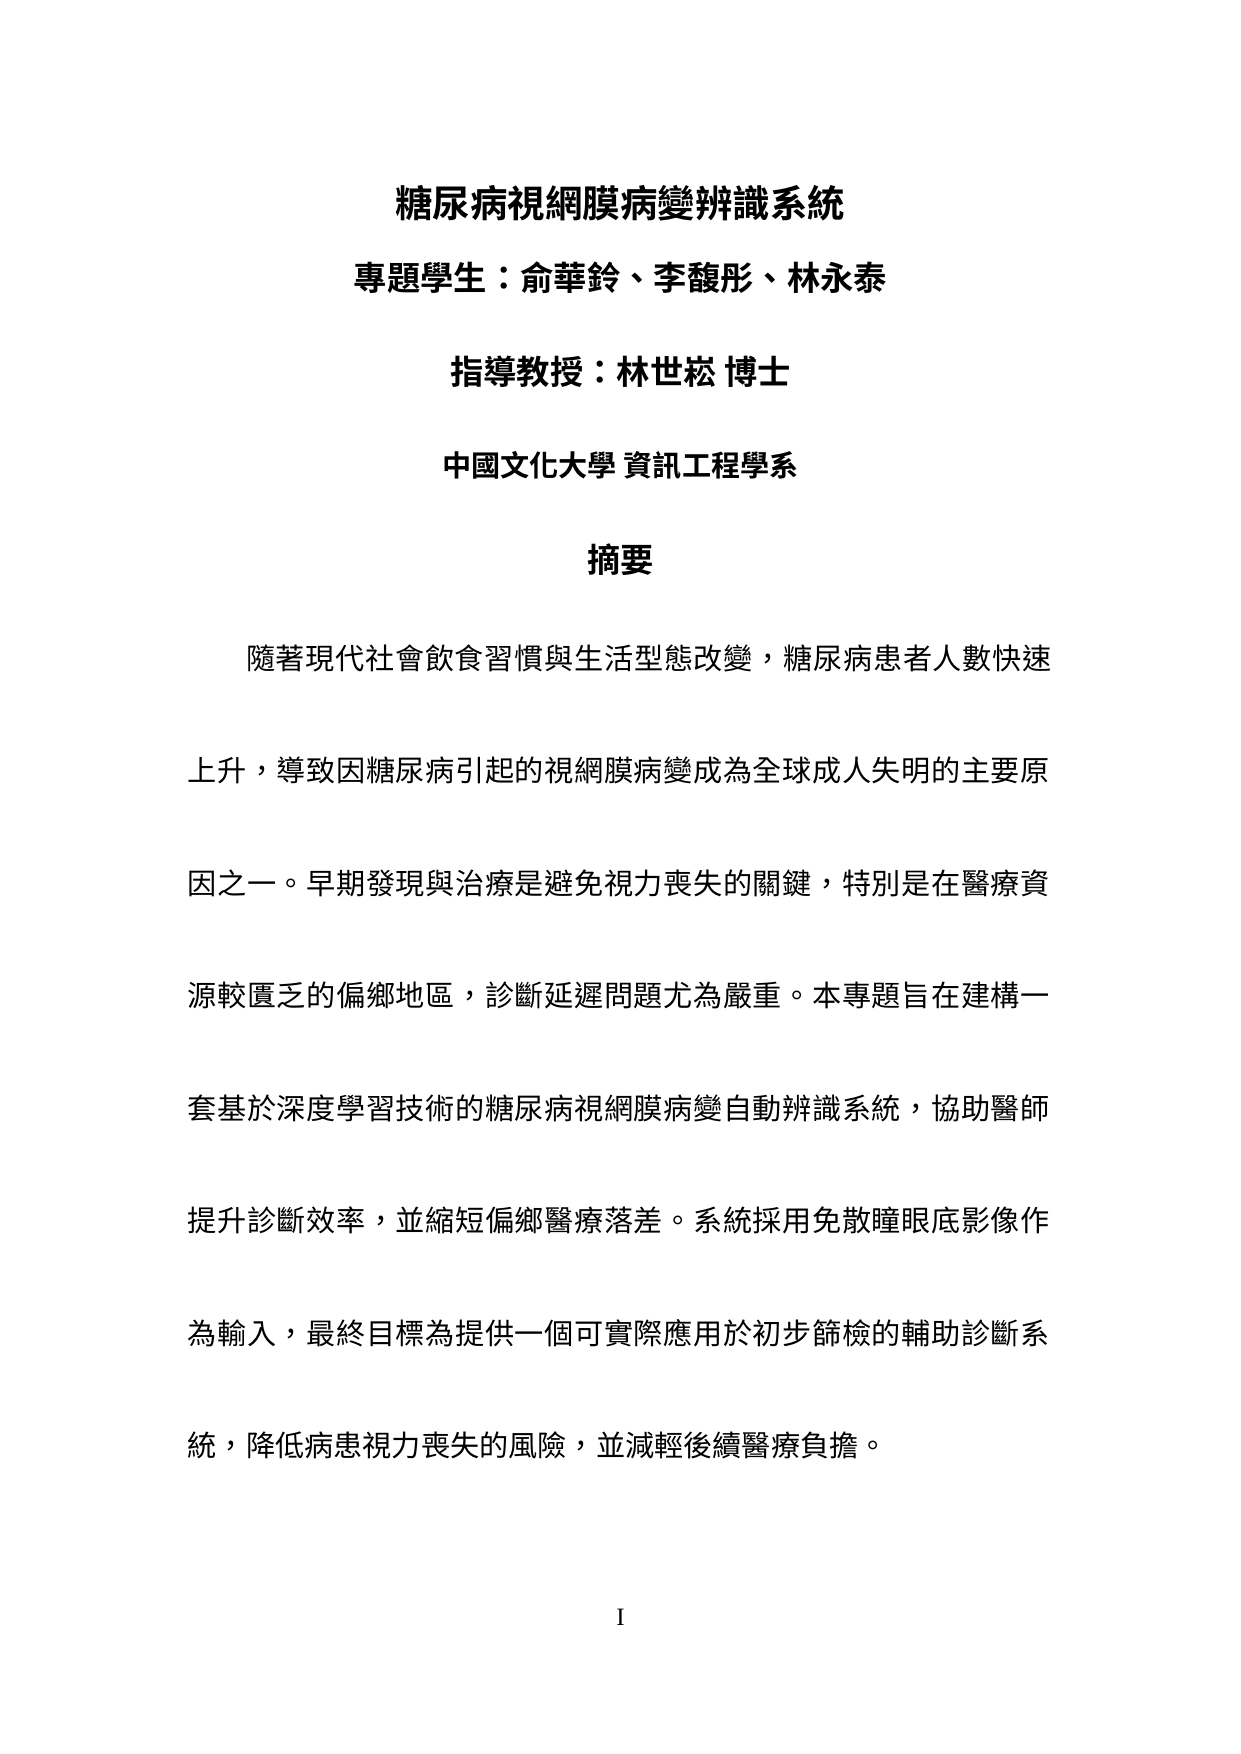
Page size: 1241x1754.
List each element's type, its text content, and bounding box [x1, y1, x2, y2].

text 指導教授：林世崧 博士 [187, 332, 1053, 407]
text 隨著現代社會飲食習慣與生活型態改變，糖尿病患者人數快速上升，導致因糖尿病引起的視網膜病變成為全球成人失明的主要原因之一。早期發現與治療是避免視力喪失的關鍵，特別是在醫療資源較匱乏的偏鄉地區，診斷延遲問題尤為嚴重。本專題旨在建構一套基於深度學習技術的糖尿病視網膜病變自動辨識系統，協助醫師提升診斷效率，並縮短偏鄉醫療落差。系統採用免散瞳眼底影像作為輸入，最終目標為提供一個可實際應用於初步篩檢的輔助診斷系統，降低病患視力喪失的風險，並減輕後續醫療負擔。 [187, 619, 1053, 1482]
text 中國文化大學 資訊工程學系 [187, 426, 1053, 501]
subtitle 摘要 [187, 520, 1053, 595]
text 糖尿病視網膜病變辨識系統 [187, 164, 1053, 239]
text 專題學生：俞華鈴、李馥彤、林永泰 [187, 239, 1053, 314]
